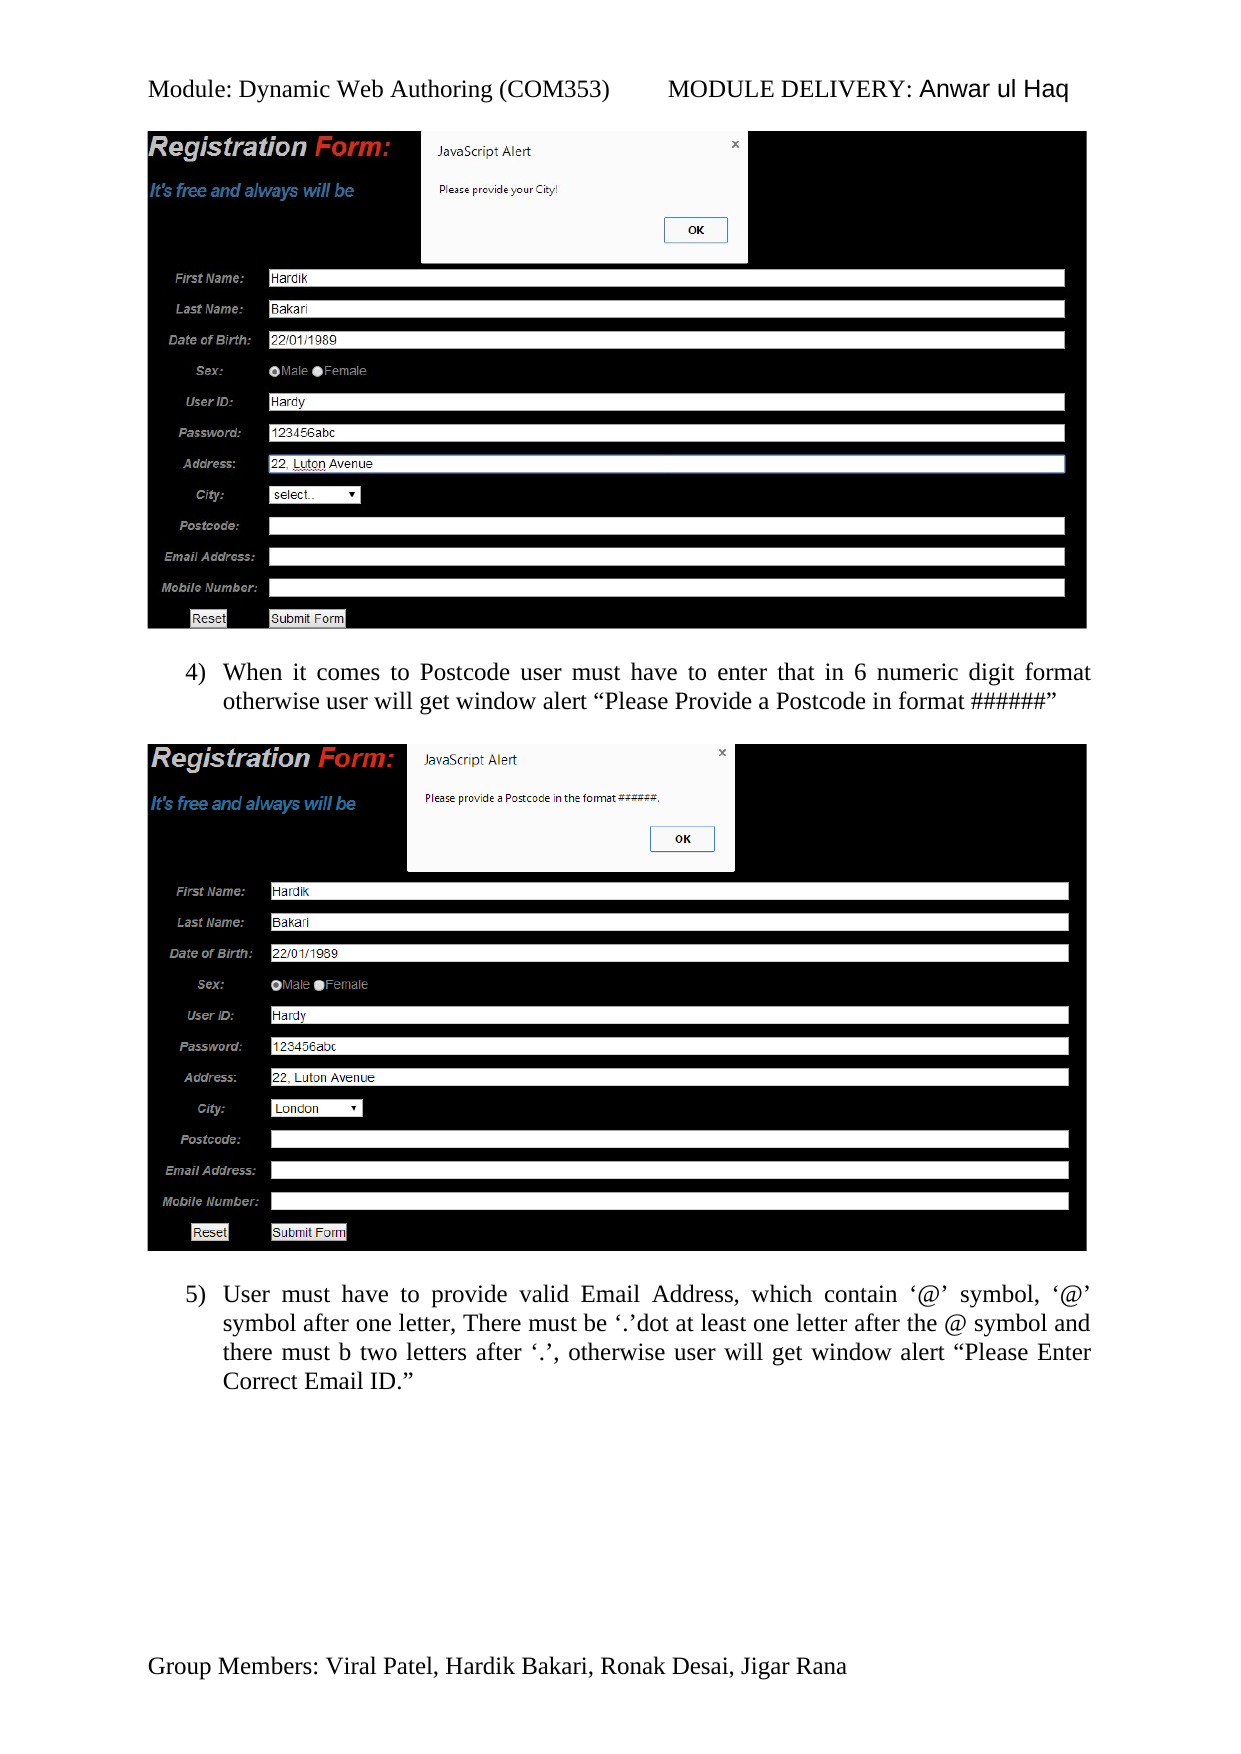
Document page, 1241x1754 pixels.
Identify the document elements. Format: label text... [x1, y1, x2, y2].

picture [147, 744, 1087, 1251]
picture [147, 131, 1087, 629]
list When it comes to Postcode user must have to enter that in 6 numeric digit format otherwise user will get window alert “Please Provide a Postcode in format ######” [185, 657, 1092, 715]
list User must have to provide valid Email Address, which contain ‘@’ symbol, ‘@’ symbol after one letter, There must be ‘.’dot at least one letter after the @ symbol and there must b two letters after ‘.’, otherwise user will get window alert “Please Enter Correct Email ID.” [185, 1279, 1092, 1394]
